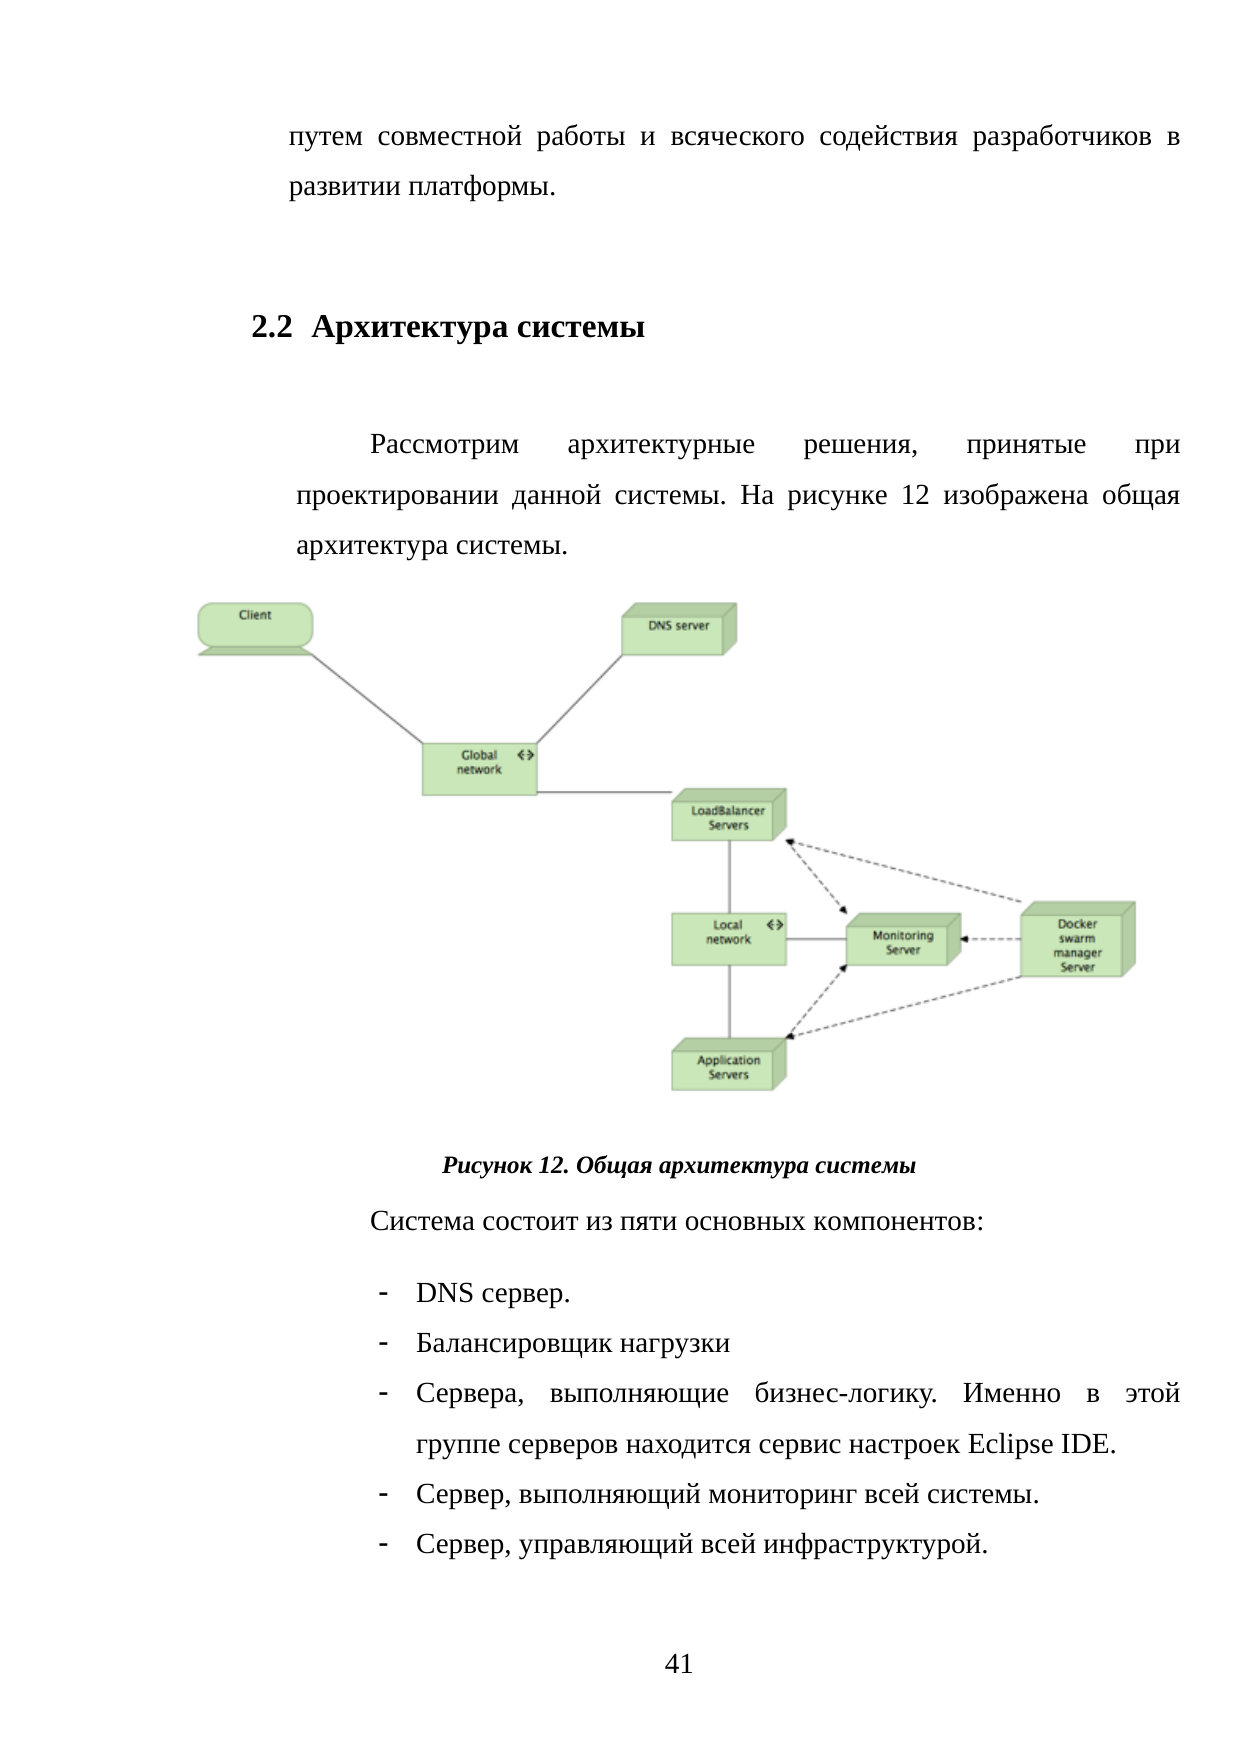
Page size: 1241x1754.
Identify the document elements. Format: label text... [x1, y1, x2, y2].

list Сервера, выполняющие бизнес-логику. Именно в этой группе серверов находится сервис настроек Eclipse IDE. [378, 1376, 1181, 1459]
text Рассмотрим архитектурные решения, принятые при проектировании данной системы. На рисунке 12 изображена общая архитектура системы. [296, 427, 1181, 561]
list Балансировщик нагрузки [378, 1325, 1181, 1359]
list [251, 118, 1181, 202]
picture [193, 598, 1165, 1113]
list Сервер, управляющий всей инфраструктурой. [378, 1527, 1181, 1560]
list DNS сервер. [378, 1275, 1181, 1308]
text Рисунок 12. Общая архитектура системы [177, 1150, 1181, 1178]
subtitle Архитектура системы [251, 307, 1181, 345]
list Сервер, выполняющий мониторинг всей системы. [378, 1476, 1181, 1510]
text Система состоит из пяти основных компонентов: [296, 1203, 1181, 1237]
